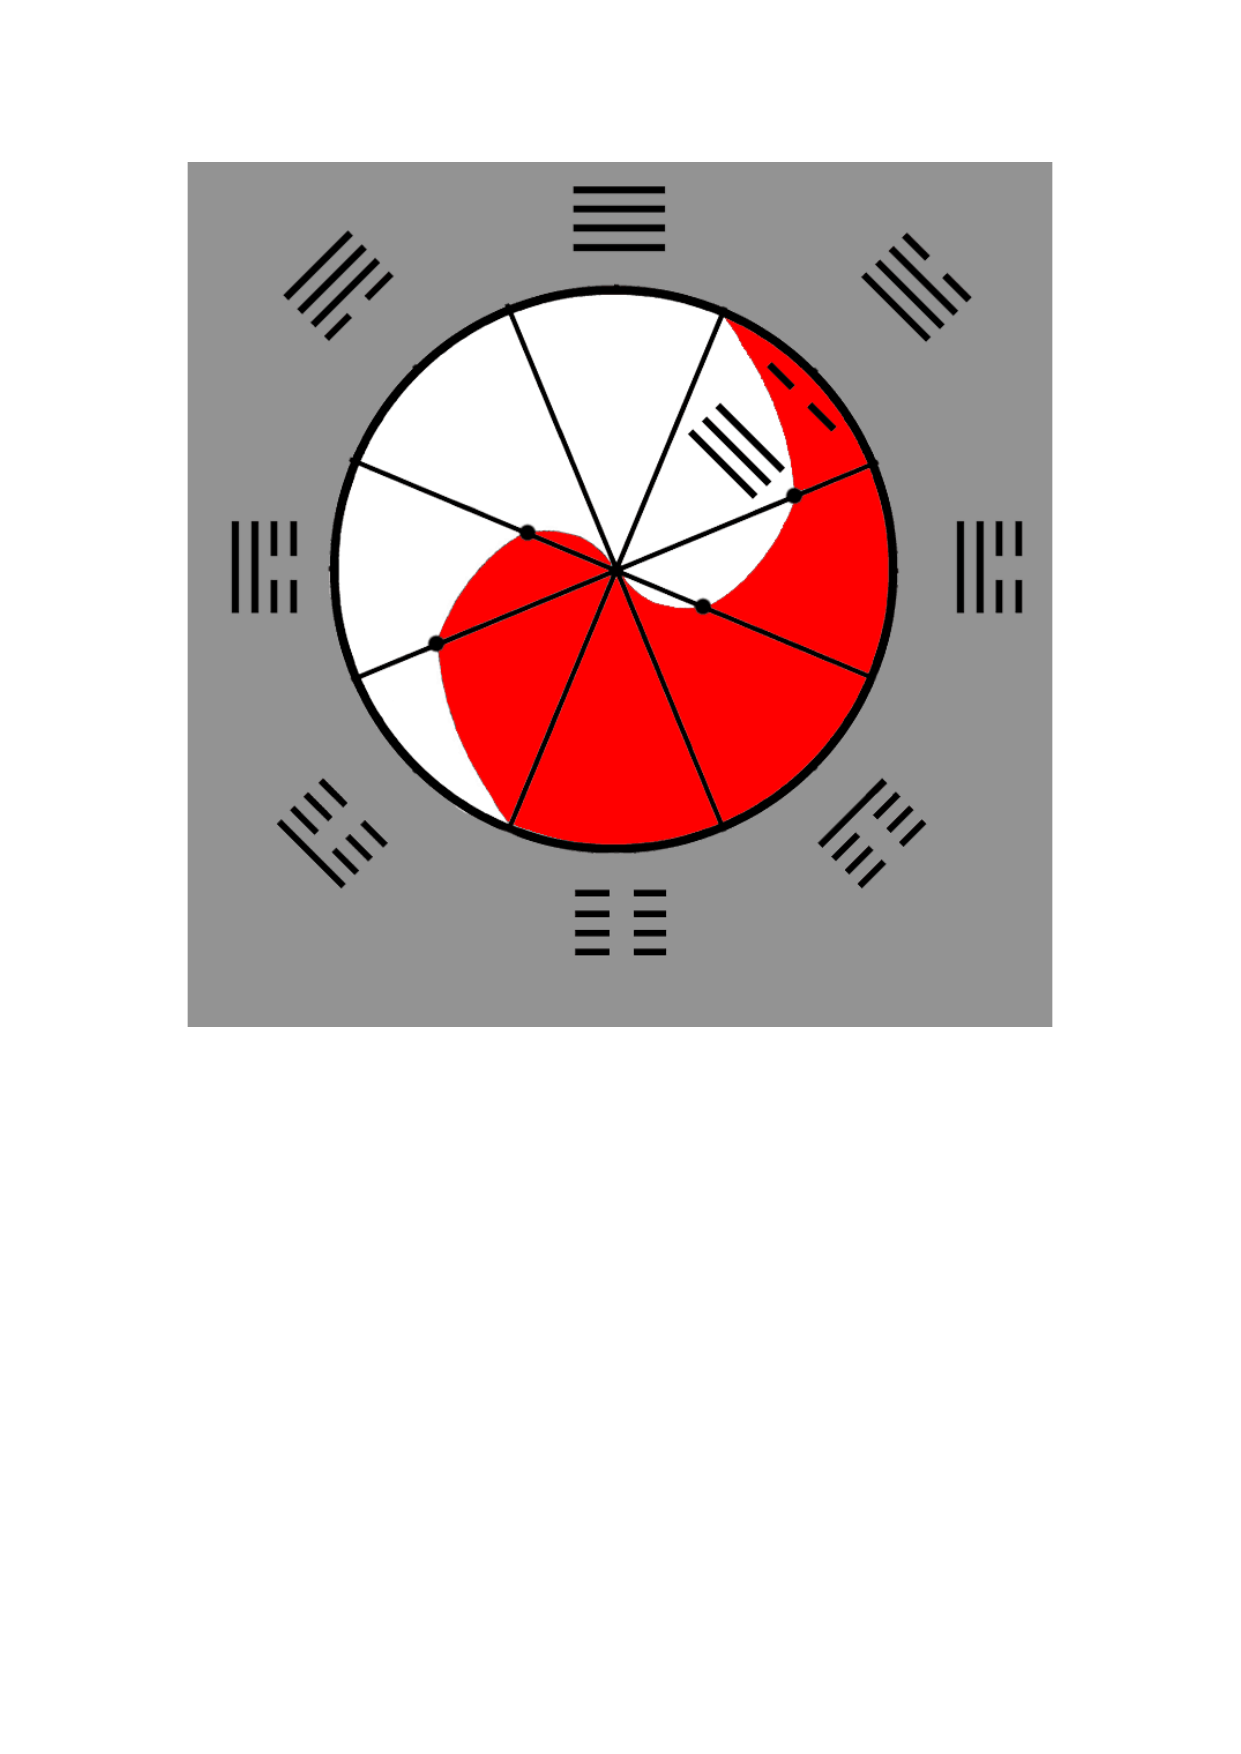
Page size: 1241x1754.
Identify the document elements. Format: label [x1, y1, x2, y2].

picture [187, 162, 1053, 1027]
